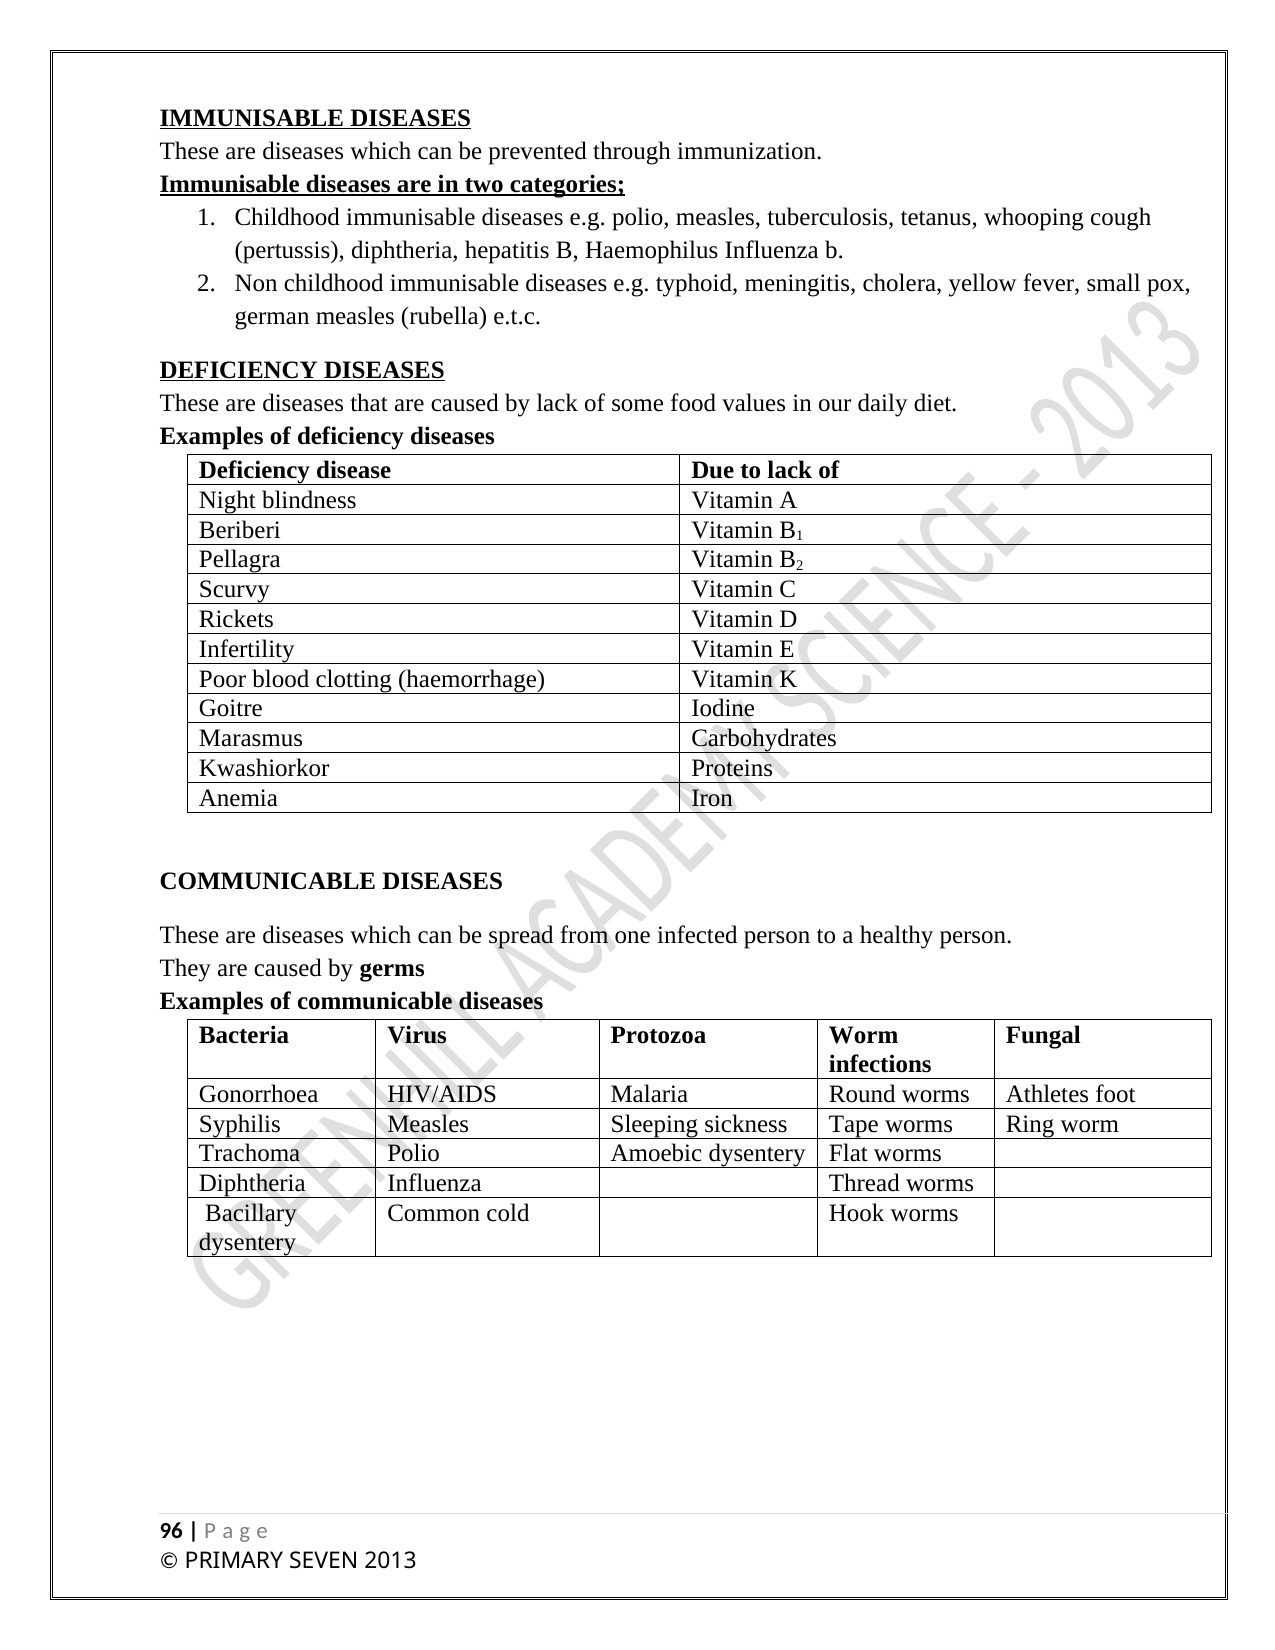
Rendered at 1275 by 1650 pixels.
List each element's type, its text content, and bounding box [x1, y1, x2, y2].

table_header Deficiency disease [188, 455, 679, 484]
table_cell Goitre [188, 694, 679, 722]
text DEFICIENCY DISEASES [159, 355, 1225, 384]
table_cell Diphtheria [188, 1168, 375, 1197]
table_cell [995, 1198, 1211, 1256]
table_cell Vitamin C [680, 574, 1211, 603]
table_cell HIV/AIDS [376, 1079, 599, 1108]
text These are diseases which can be prevented through immunization. [159, 136, 1225, 165]
text They are caused by germs [159, 953, 1225, 982]
table_cell Poor blood clotting (haemorrhage) [188, 664, 679, 692]
table_cell Influenza [376, 1168, 599, 1197]
table_cell Hook worms [818, 1198, 994, 1256]
table_cell Iron [680, 783, 1211, 812]
table_cell [600, 1168, 817, 1197]
table_cell [995, 1139, 1211, 1167]
table_cell Amoebic dysentery [600, 1139, 817, 1167]
text Examples of deficiency diseases [159, 421, 1225, 450]
table_cell Tape worms [818, 1109, 994, 1137]
table_cell [600, 1198, 817, 1256]
table_header Worm infections [818, 1020, 994, 1078]
text These are diseases which can be spread from one infected person to a healthy person. [159, 920, 1225, 949]
table_cell Marasmus [188, 723, 679, 752]
table_cell [995, 1168, 1211, 1197]
table_cell Common cold [376, 1198, 599, 1256]
table_cell Proteins [680, 753, 1211, 782]
table_cell Thread worms [818, 1168, 994, 1197]
table_cell Trachoma [188, 1139, 375, 1167]
table_cell Bacillary dysentery [188, 1198, 375, 1256]
table_cell Scurvy [188, 574, 679, 603]
table_header Due to lack of [680, 455, 1211, 484]
table_cell Ring worm [995, 1109, 1211, 1137]
table_header Bacteria [188, 1020, 375, 1078]
table_cell Syphilis [188, 1109, 375, 1137]
table_cell Beriberi [188, 515, 679, 543]
table_cell Polio [376, 1139, 599, 1167]
text IMMUNISABLE DISEASES [159, 103, 1225, 132]
table_cell Malaria [600, 1079, 817, 1108]
table_cell Iodine [680, 694, 1211, 722]
table_cell Carbohydrates [680, 723, 1211, 752]
table_cell Vitamin A [680, 485, 1211, 514]
table_cell Night blindness [188, 485, 679, 514]
text Examples of communicable diseases [159, 986, 1225, 1015]
text COMMUNICABLE DISEASES [159, 866, 1225, 895]
table_cell Anemia [188, 783, 679, 812]
table_header Virus [376, 1020, 599, 1078]
table_cell Vitamin B2 [680, 545, 1211, 573]
list Non childhood immunisable diseases e.g. typhoid, meningitis, cholera, yellow fever, small pox, german measles (rubella) e.t.c. [197, 268, 1225, 330]
text Immunisable diseases are in two categories; [159, 169, 1225, 198]
table_cell Kwashiorkor [188, 753, 679, 782]
table_cell Vitamin B1 [680, 515, 1211, 543]
table_cell Round worms [818, 1079, 994, 1108]
table_header Protozoa [600, 1020, 817, 1078]
text These are diseases that are caused by lack of some food values in our daily diet. [159, 388, 1225, 417]
table_cell Pellagra [188, 545, 679, 573]
table_cell Vitamin K [680, 664, 1211, 692]
table_cell Athletes foot [995, 1079, 1211, 1108]
table_header Fungal [995, 1020, 1211, 1078]
table_cell Vitamin D [680, 604, 1211, 633]
table_cell Infertility [188, 634, 679, 663]
table_cell Measles [376, 1109, 599, 1137]
table_cell Sleeping sickness [600, 1109, 817, 1137]
table_cell Flat worms [818, 1139, 994, 1167]
table_cell Gonorrhoea [188, 1079, 375, 1108]
list Childhood immunisable diseases e.g. polio, measles, tuberculosis, tetanus, whooping cough (pertussis), diphtheria, hepatitis B, Haemophilus Influenza b. [197, 202, 1225, 264]
table_cell Vitamin E [680, 634, 1211, 663]
table_cell Rickets [188, 604, 679, 633]
